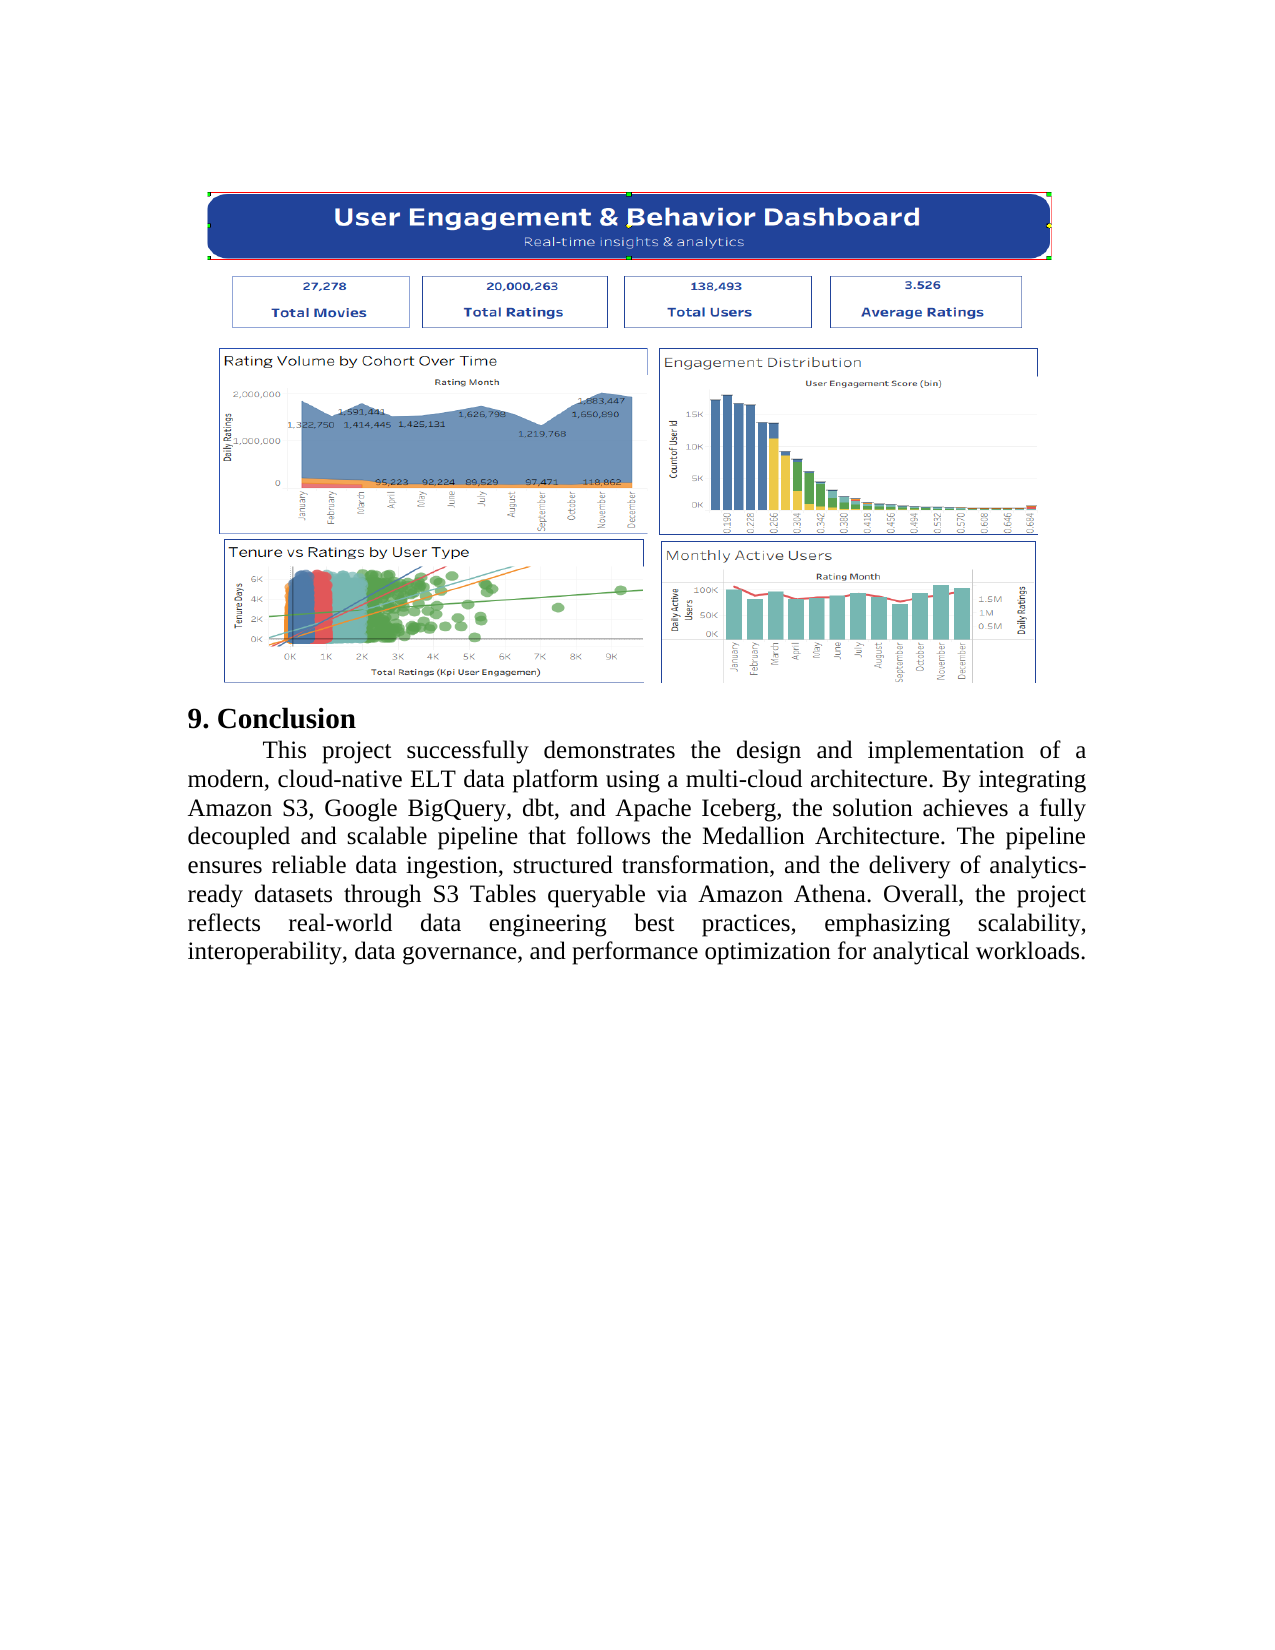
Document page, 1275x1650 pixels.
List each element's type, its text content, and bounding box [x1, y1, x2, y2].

picture [202, 187, 1057, 683]
text This project successfully demonstrates the design and implementation of a modern, cloud-native ELT data platform using a multi-cloud architecture. By integrating Amazon S3, Google BigQuery, dbt, and Apache Iceberg, the solution achieves a fully decoupled and scalable pipeline that follows the Medallion Architecture. The pipeline ensures reliable data ingestion, structured transformation, and the delivery of analytics-ready datasets through S3 Tables queryable via Amazon Athena. Overall, the project reflects real-world data engineering best practices, emphasizing scalability, interoperability, data governance, and performance optimization for analytical workloads. [187, 735, 1087, 965]
